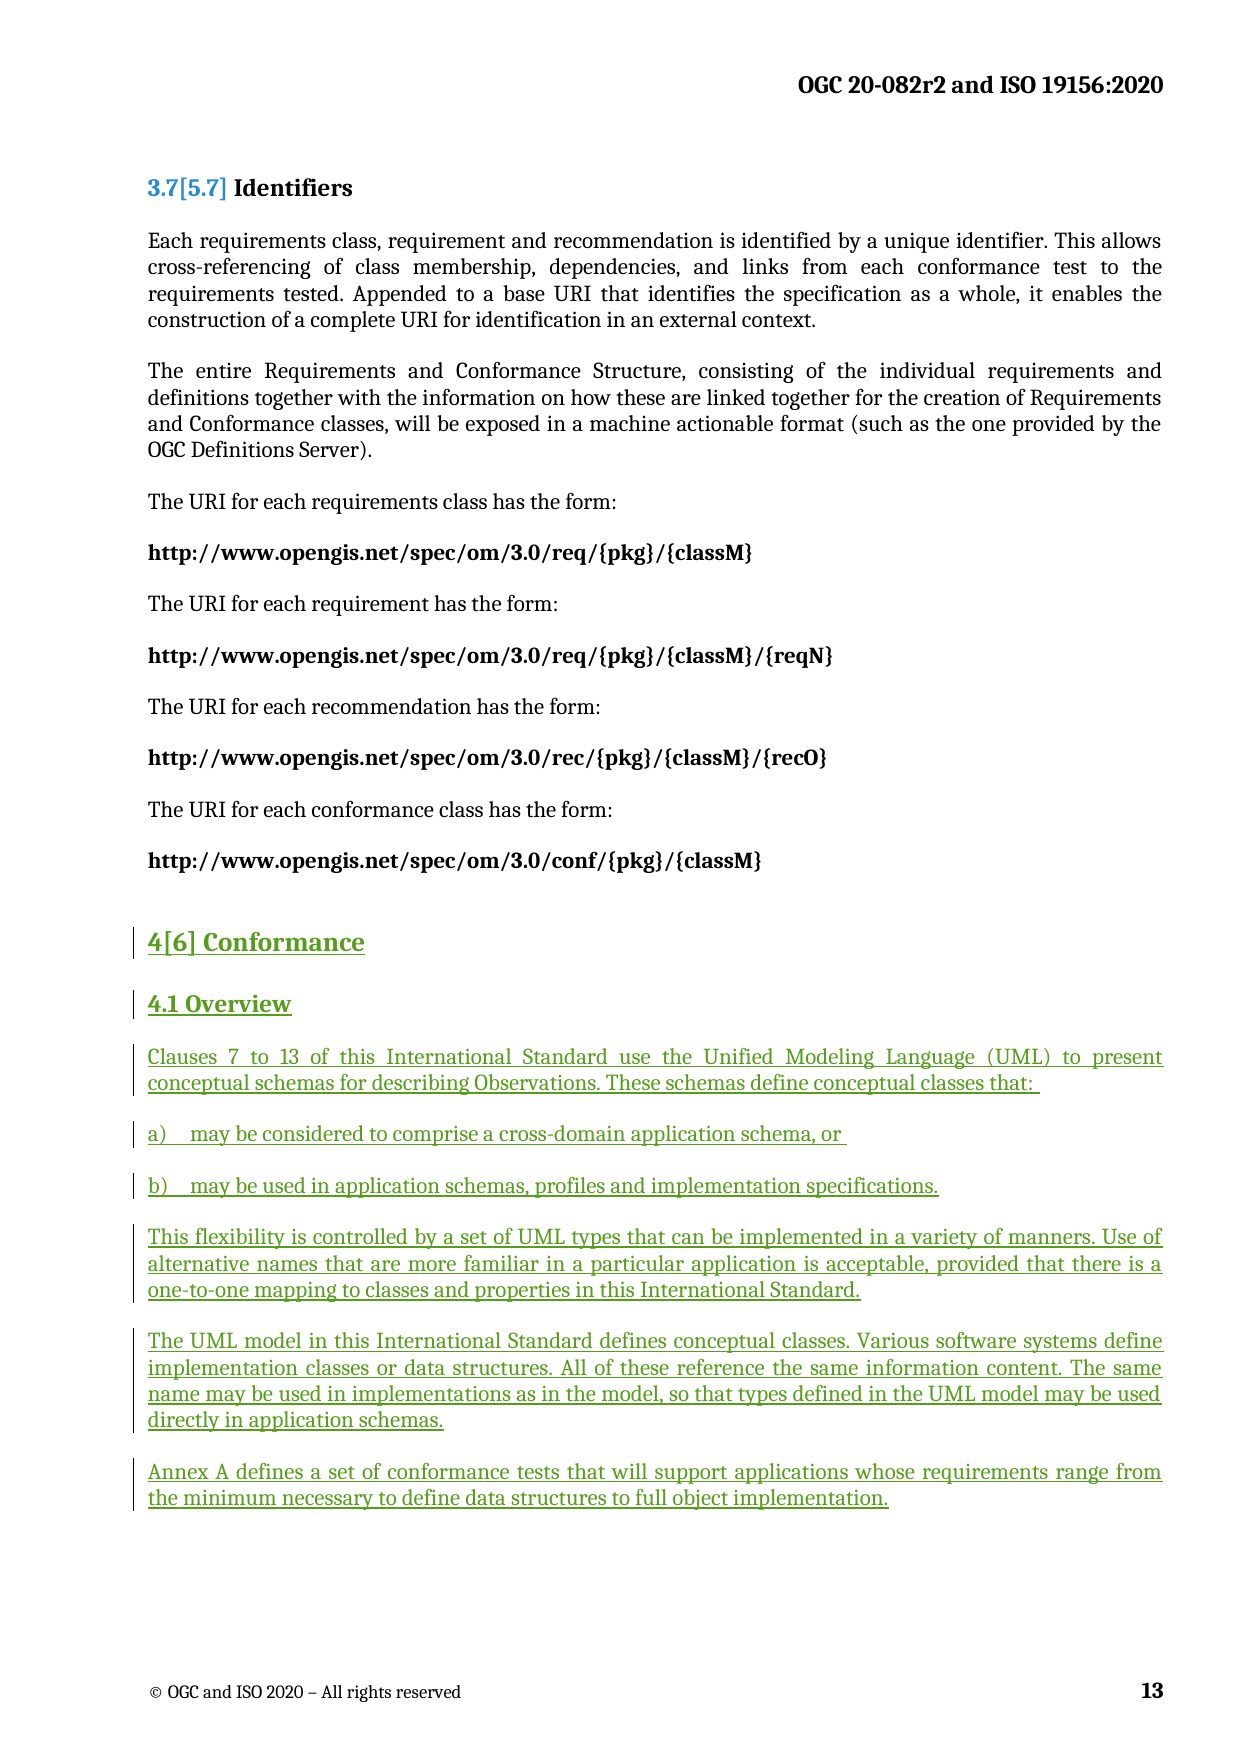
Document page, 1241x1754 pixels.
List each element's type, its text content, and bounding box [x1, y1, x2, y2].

text The URI for each conformance class has the form: [148, 797, 1163, 823]
text Each requirements class, requirement and recommendation is identified by a unique identifier. This allows cross-referencing of class membership, dependencies, and links from each conformance test to the requirements tested. Appended to a base URI that identifies the specification as a whole, it enables the construction of a complete URI for identification in an external context. [148, 228, 1163, 333]
text The URI for each recommendation has the form: [148, 694, 1163, 720]
text The URI for each requirement has the form: [148, 591, 1163, 617]
text The URI for each requirements class has the form: [148, 488, 1163, 515]
subtitle Identifiers [148, 174, 1163, 203]
text The entire Requirements and Conformance Structure, consisting of the individual requirements and definitions together with the information on how these are linked together for the creation of Requirements and Conformance classes, will be exposed in a machine actionable format (such as the one provided by the OGC Definitions Server). [148, 358, 1163, 463]
text http://www.opengis.net/spec/om/3.0/req/{pkg}/{classM}/{reqN} [148, 642, 1163, 669]
text http://www.opengis.net/spec/om/3.0/req/{pkg}/{classM} [148, 540, 1163, 566]
text http://www.opengis.net/spec/om/3.0/conf/{pkg}/{classM} [148, 848, 1163, 874]
text http://www.opengis.net/spec/om/3.0/rec/{pkg}/{classM}/{recO} [148, 745, 1163, 772]
